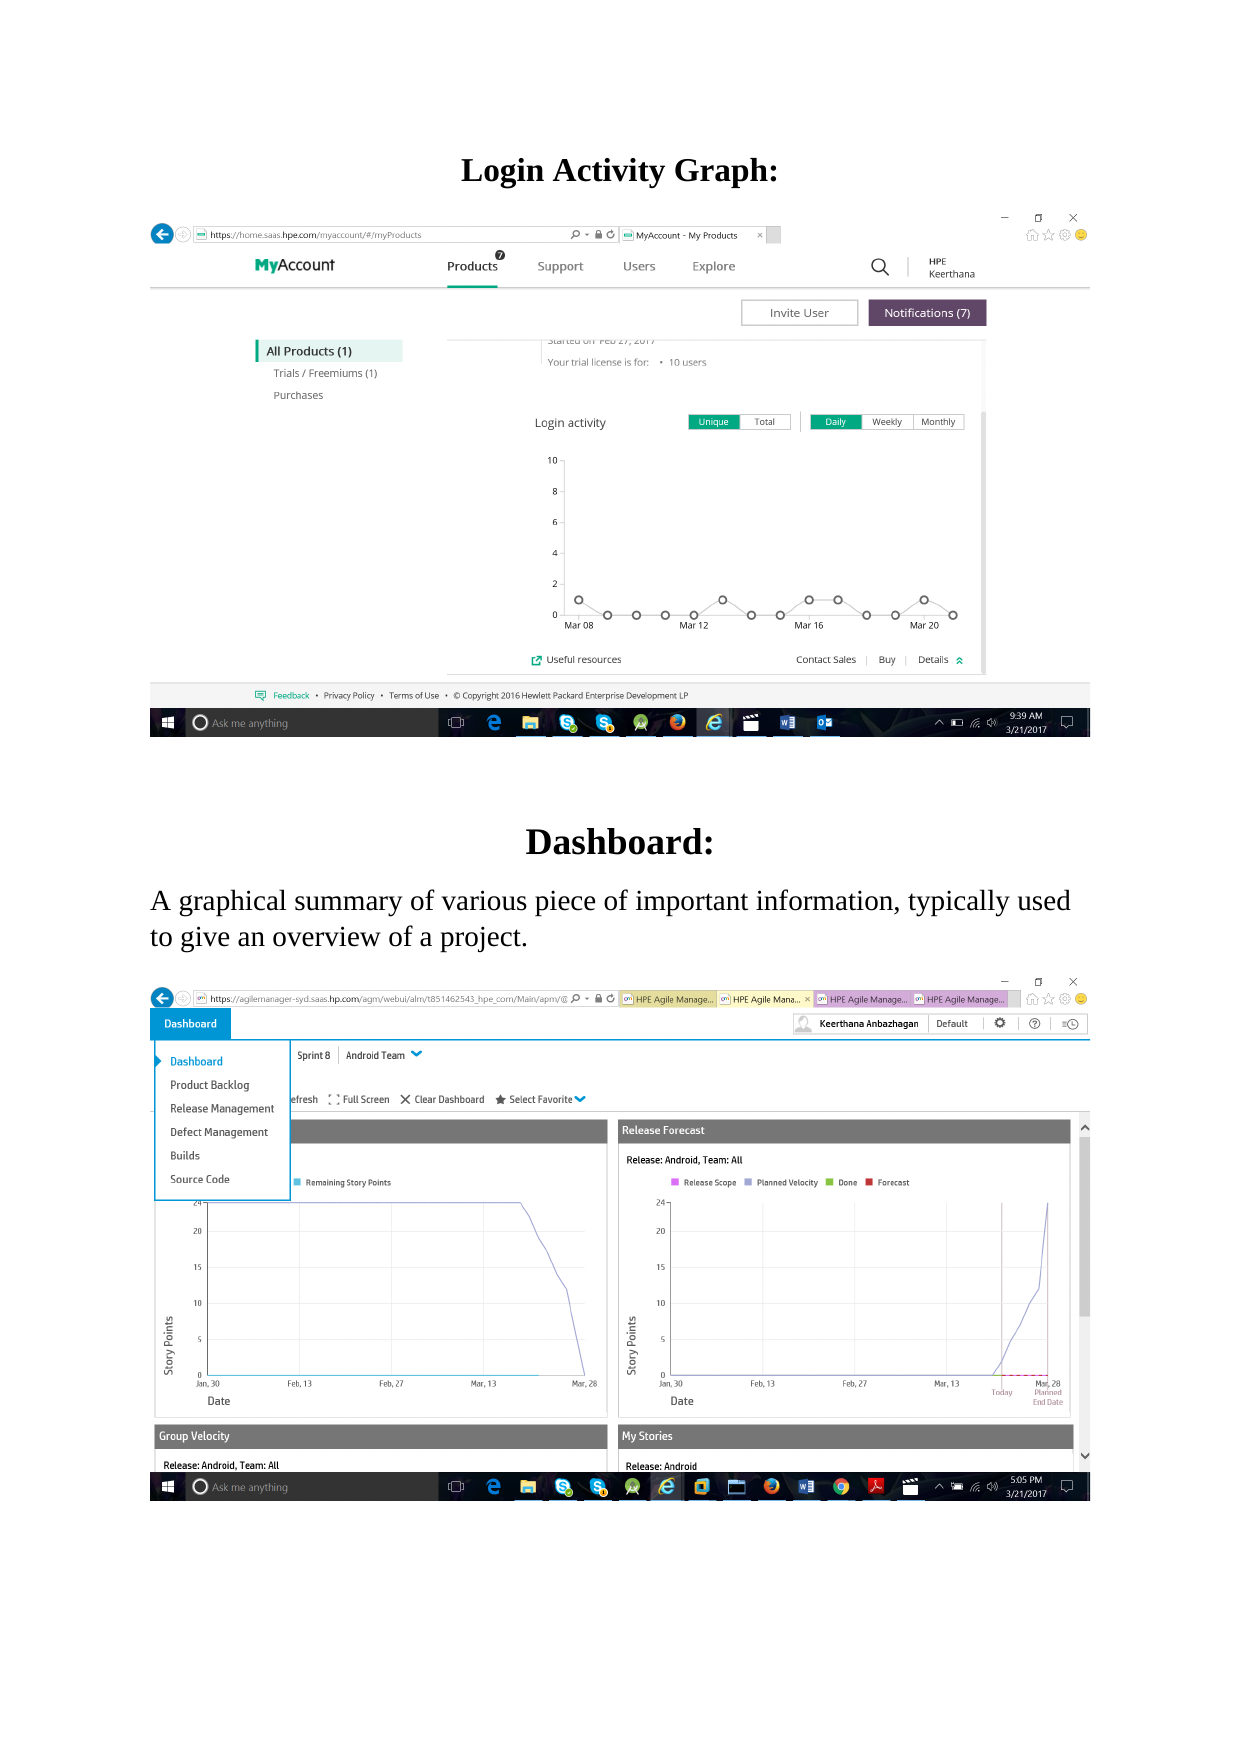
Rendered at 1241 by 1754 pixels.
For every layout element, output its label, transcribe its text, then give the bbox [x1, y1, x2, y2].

picture [156, 1041, 289, 1199]
picture [150, 1041, 1091, 1501]
picture [150, 972, 1091, 1038]
picture [157, 230, 168, 239]
text Login Activity Graph: [150, 150, 1090, 188]
picture [157, 994, 168, 1003]
text Dashboard: [150, 820, 1090, 863]
text A graphical summary of various piece of important information, typically used to give an overview of a project. [150, 883, 1090, 953]
picture [150, 208, 1091, 737]
